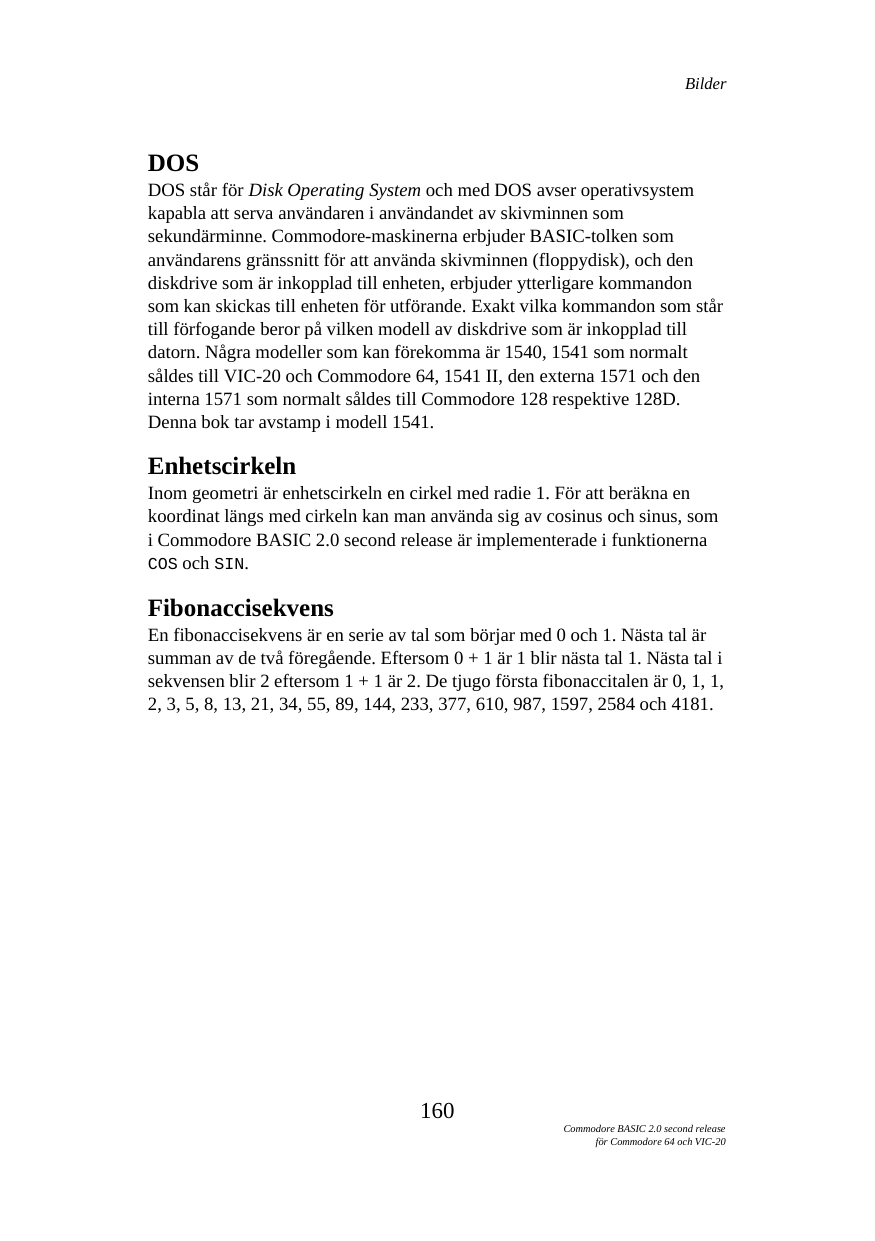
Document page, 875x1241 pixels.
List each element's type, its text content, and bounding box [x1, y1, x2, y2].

text Inom geometri är enhetscirkeln en cirkel med radie 1. För att beräkna en koordinat längs med cirkeln kan man använda sig av cosinus och sinus, som i Commodore BASIC 2.0 second release är implementerade i funktionerna COS och SIN. [148, 482, 726, 574]
text DOS står för Disk Operating System och med DOS avser operativsystem kapabla att serva användaren i användandet av skivminnen som sekundärminne. Commodore-maskinerna erbjuder BASIC-tolken som användarens gränssnitt för att använda skivminnen (floppydisk), och den diskdrive som är inkopplad till enheten, erbjuder ytterligare kommandon som kan skickas till enheten för utförande. Exakt vilka kommandon som står till förfogande beror på vilken modell av diskdrive som är inkopplad till datorn. Några modeller som kan förekomma är 1540, 1541 som normalt såldes till VIC-20 och Commodore 64, 1541 II, den externa 1571 och den interna 1571 som normalt såldes till Commodore 128 respektive 128D. Denna bok tar avstamp i modell 1541. [148, 179, 726, 433]
text En fibonaccisekvens är en serie av tal som börjar med 0 och 1. Nästa tal är summan av de två föregående. Eftersom 0 + 1 är 1 blir nästa tal 1. Nästa tal i sekvensen blir 2 eftersom 1 + 1 är 2. De tjugo första fibonaccitalen är 0, 1, 1, 2, 3, 5, 8, 13, 21, 34, 55, 89, 144, 233, 377, 610, 987, 1597, 2584 och 4181. [148, 624, 726, 715]
subtitle DOS [148, 148, 726, 176]
subtitle Enhetscirkeln [148, 451, 726, 480]
subtitle Fibonaccisekvens [148, 593, 726, 621]
